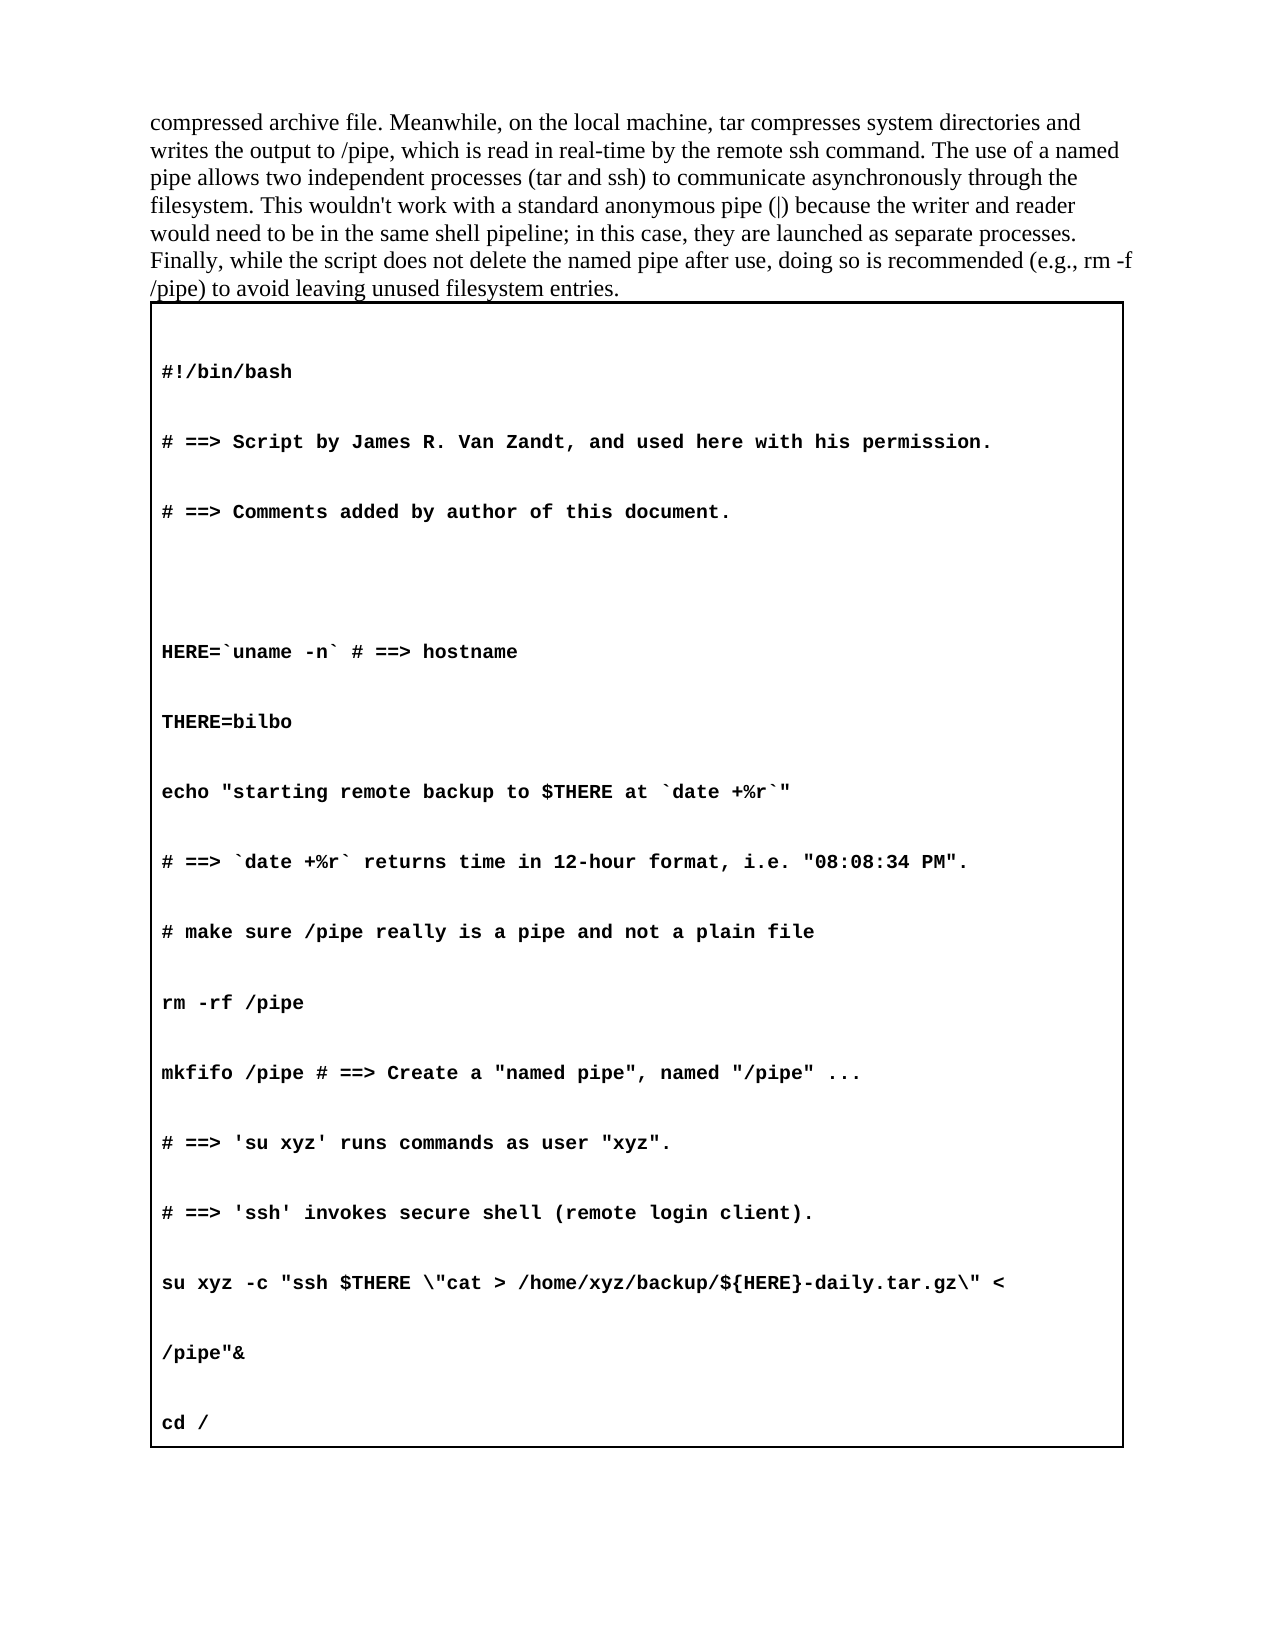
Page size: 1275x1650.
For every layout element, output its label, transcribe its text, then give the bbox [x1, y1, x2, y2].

text This script performs a secure, compressed remote backup of essential system directories using a named pipe (/pipe). It begins by defining the local host's name (HERE) and the remote host (THERE), then prints a timestamped message. It ensures that /pipe is a valid named pipe by deleting any existing file with that name and recreating it using mkfifo. A background process (su xyz -c ...) switches to user xyz and uses ssh to connect to the remote host bilbo, where it saves the incoming data to a compressed archive file. Meanwhile, on the local machine, tar compresses system directories and writes the output to /pipe, which is read in real-time by the remote ssh command. The use of a named pipe allows two independent processes (tar and ssh) to communicate asynchronously through the filesystem. This wouldn't work with a standard anonymous pipe (|) because the writer and reader would need to be in the same shell pipeline; in this case, they are launched as separate processes. Finally, while the script does not delete the named pipe after use, doing so is recommended (e.g., rm -f /pipe) to avoid leaving unused filesystem entries. [150, 108, 1135, 301]
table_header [152, 304, 1122, 1446]
